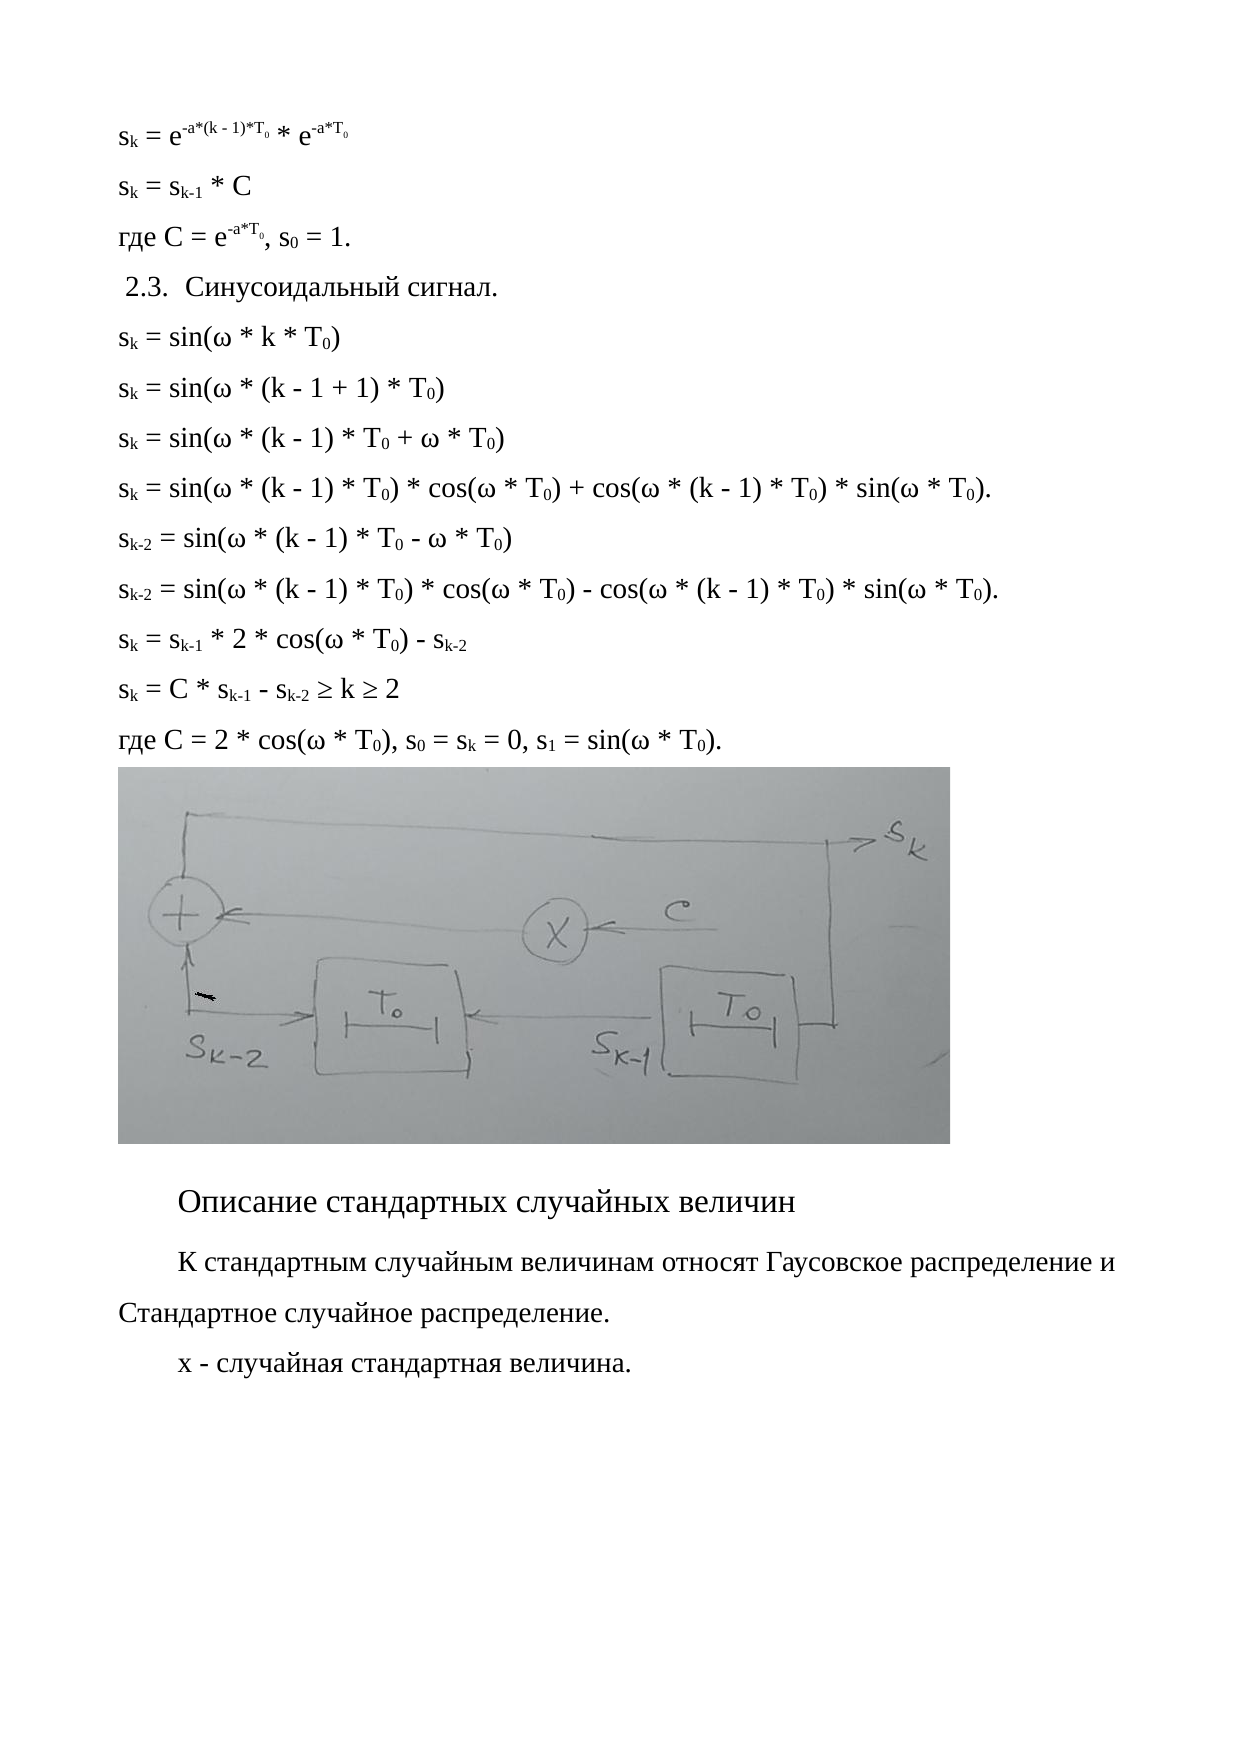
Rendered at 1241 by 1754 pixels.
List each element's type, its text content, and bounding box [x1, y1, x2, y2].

text К стандартным случайным величинам относят Гаусовское распределение и Стандартное случайное распределение. [118, 1244, 1122, 1328]
picture [118, 767, 951, 1144]
subtitle Описание стандартных случайных величин [118, 1181, 1122, 1219]
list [118, 118, 1122, 252]
text x - случайная стандартная величина. [118, 1345, 1122, 1379]
